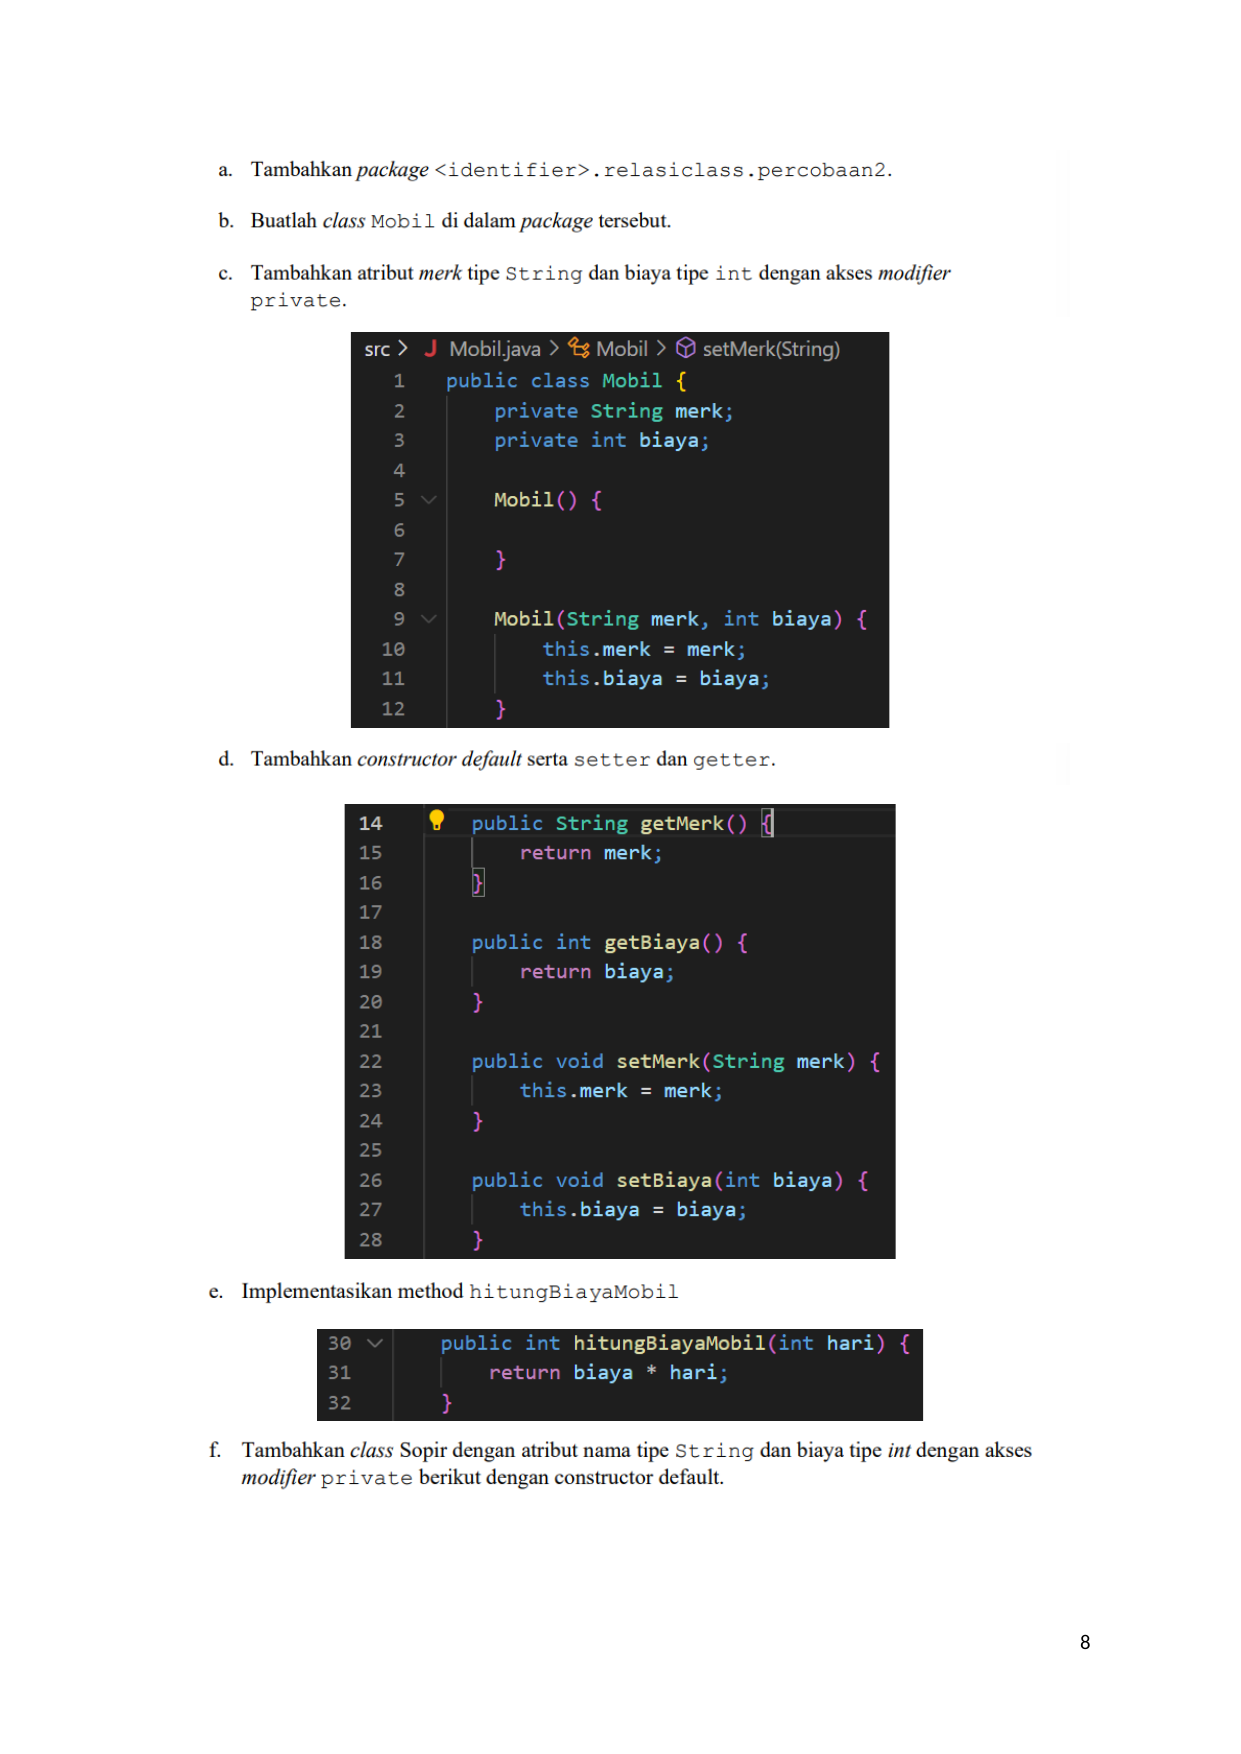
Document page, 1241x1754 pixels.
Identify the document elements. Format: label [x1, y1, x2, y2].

picture [170, 743, 1070, 785]
picture [317, 1329, 924, 1421]
picture [197, 1275, 1043, 1314]
picture [350, 332, 890, 728]
picture [170, 150, 1070, 317]
picture [197, 1437, 1043, 1496]
picture [344, 804, 896, 1259]
